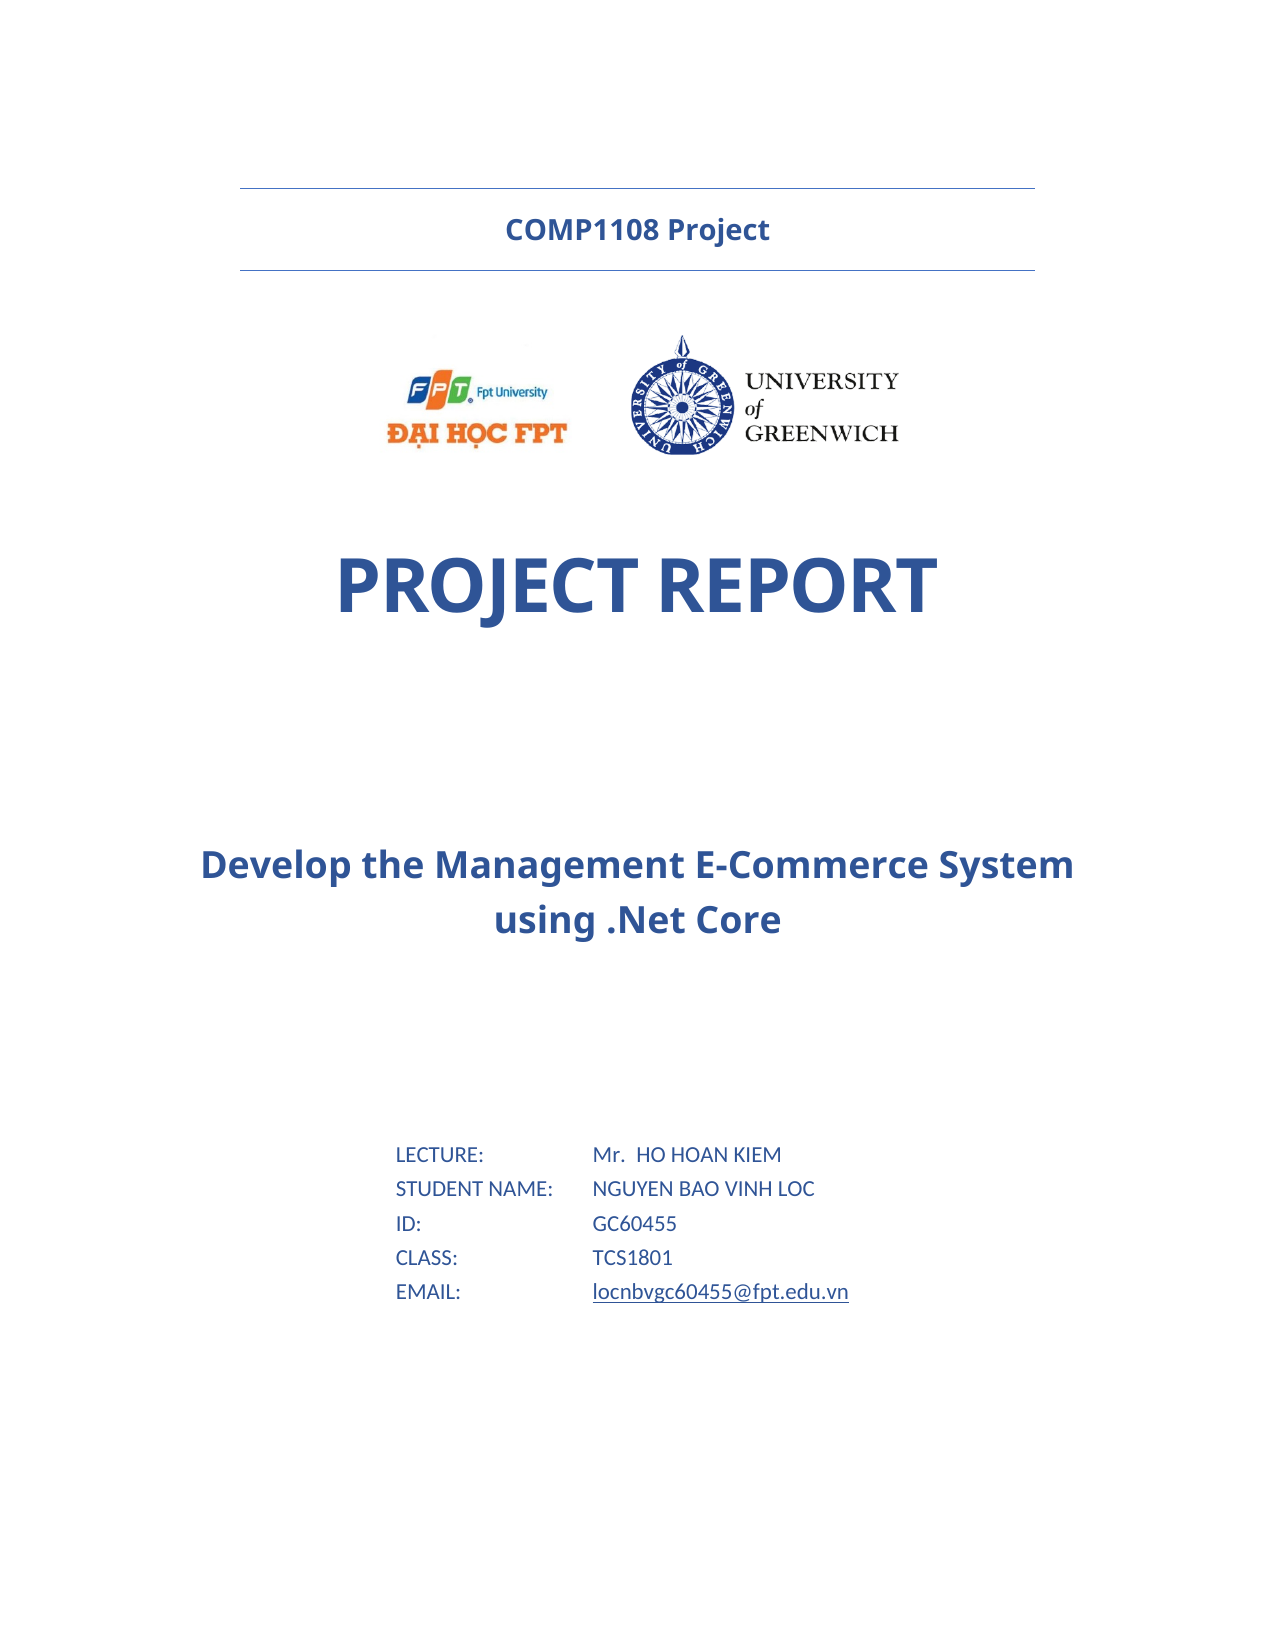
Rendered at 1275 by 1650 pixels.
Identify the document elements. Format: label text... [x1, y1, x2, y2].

picture [629, 335, 908, 454]
table_cell NGUYEN BAO VINH LOC [581, 1173, 891, 1207]
table_cell STUDENT NAME: [384, 1173, 581, 1207]
table_cell TCS1801 [581, 1241, 891, 1275]
table_header LECTURE: [384, 1138, 581, 1172]
picture [378, 310, 572, 504]
table_cell EMAIL: [384, 1275, 581, 1309]
table_cell ID: [384, 1207, 581, 1241]
text PROJECT Report [150, 543, 1125, 629]
text COMP1108 Project [240, 189, 1035, 270]
table_cell CLASS: [384, 1241, 581, 1275]
table_header Mr. HO HOAN KIEM [581, 1138, 891, 1172]
table_cell locnbvgc60455@fpt.edu.vn [581, 1275, 891, 1309]
table_cell GC60455 [581, 1207, 891, 1241]
text Develop the Management E-Commerce System using .Net Core [150, 839, 1125, 945]
